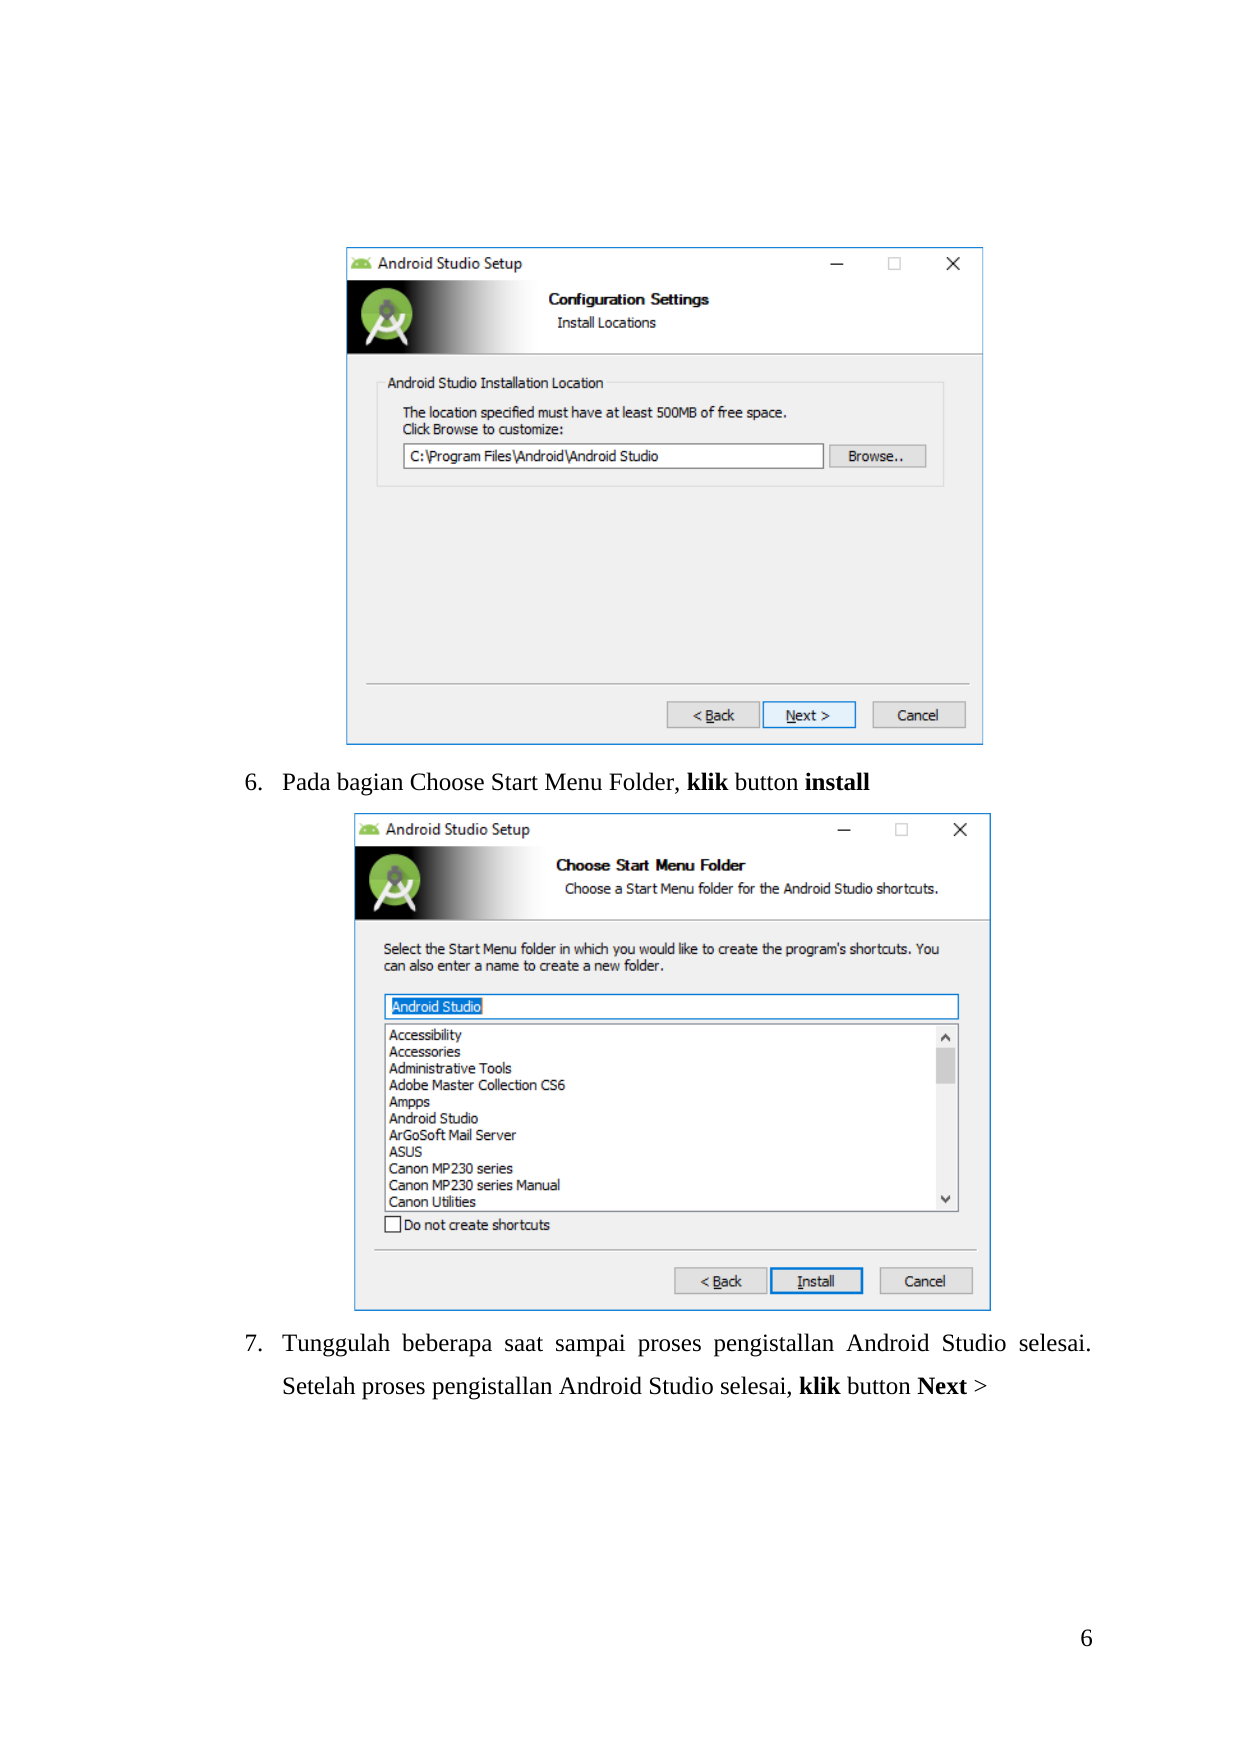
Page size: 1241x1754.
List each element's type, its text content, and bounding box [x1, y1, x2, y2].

list Pada bagian Choose Start Menu Folder, klik button install [244, 767, 1092, 796]
picture [354, 813, 991, 1311]
picture [346, 247, 984, 745]
list Tunggulah beberapa saat sampai proses pengistallan Android Studio selesai. Setelah proses pengistallan Android Studio selesai, klik button Next > [244, 1328, 1092, 1400]
